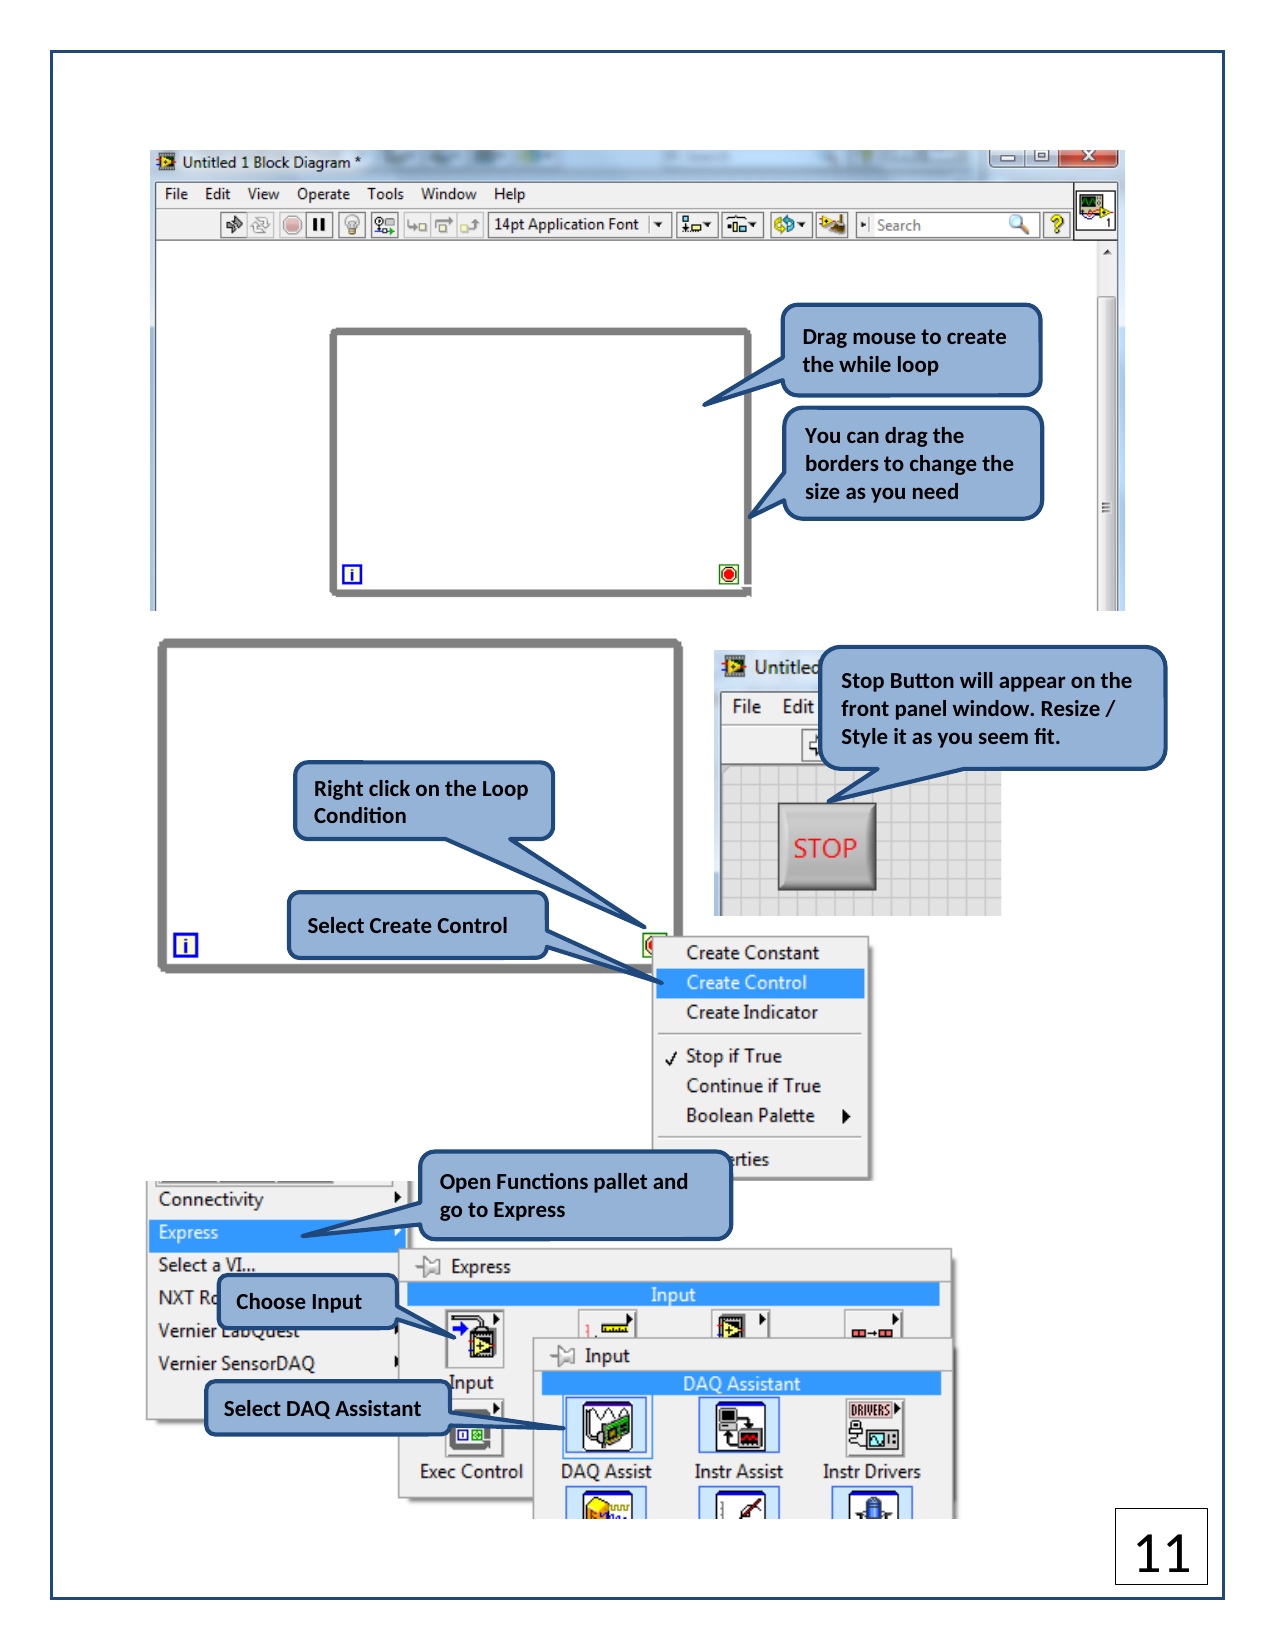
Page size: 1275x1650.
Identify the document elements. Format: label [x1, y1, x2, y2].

picture [129, 631, 1002, 1519]
picture [150, 150, 1125, 611]
